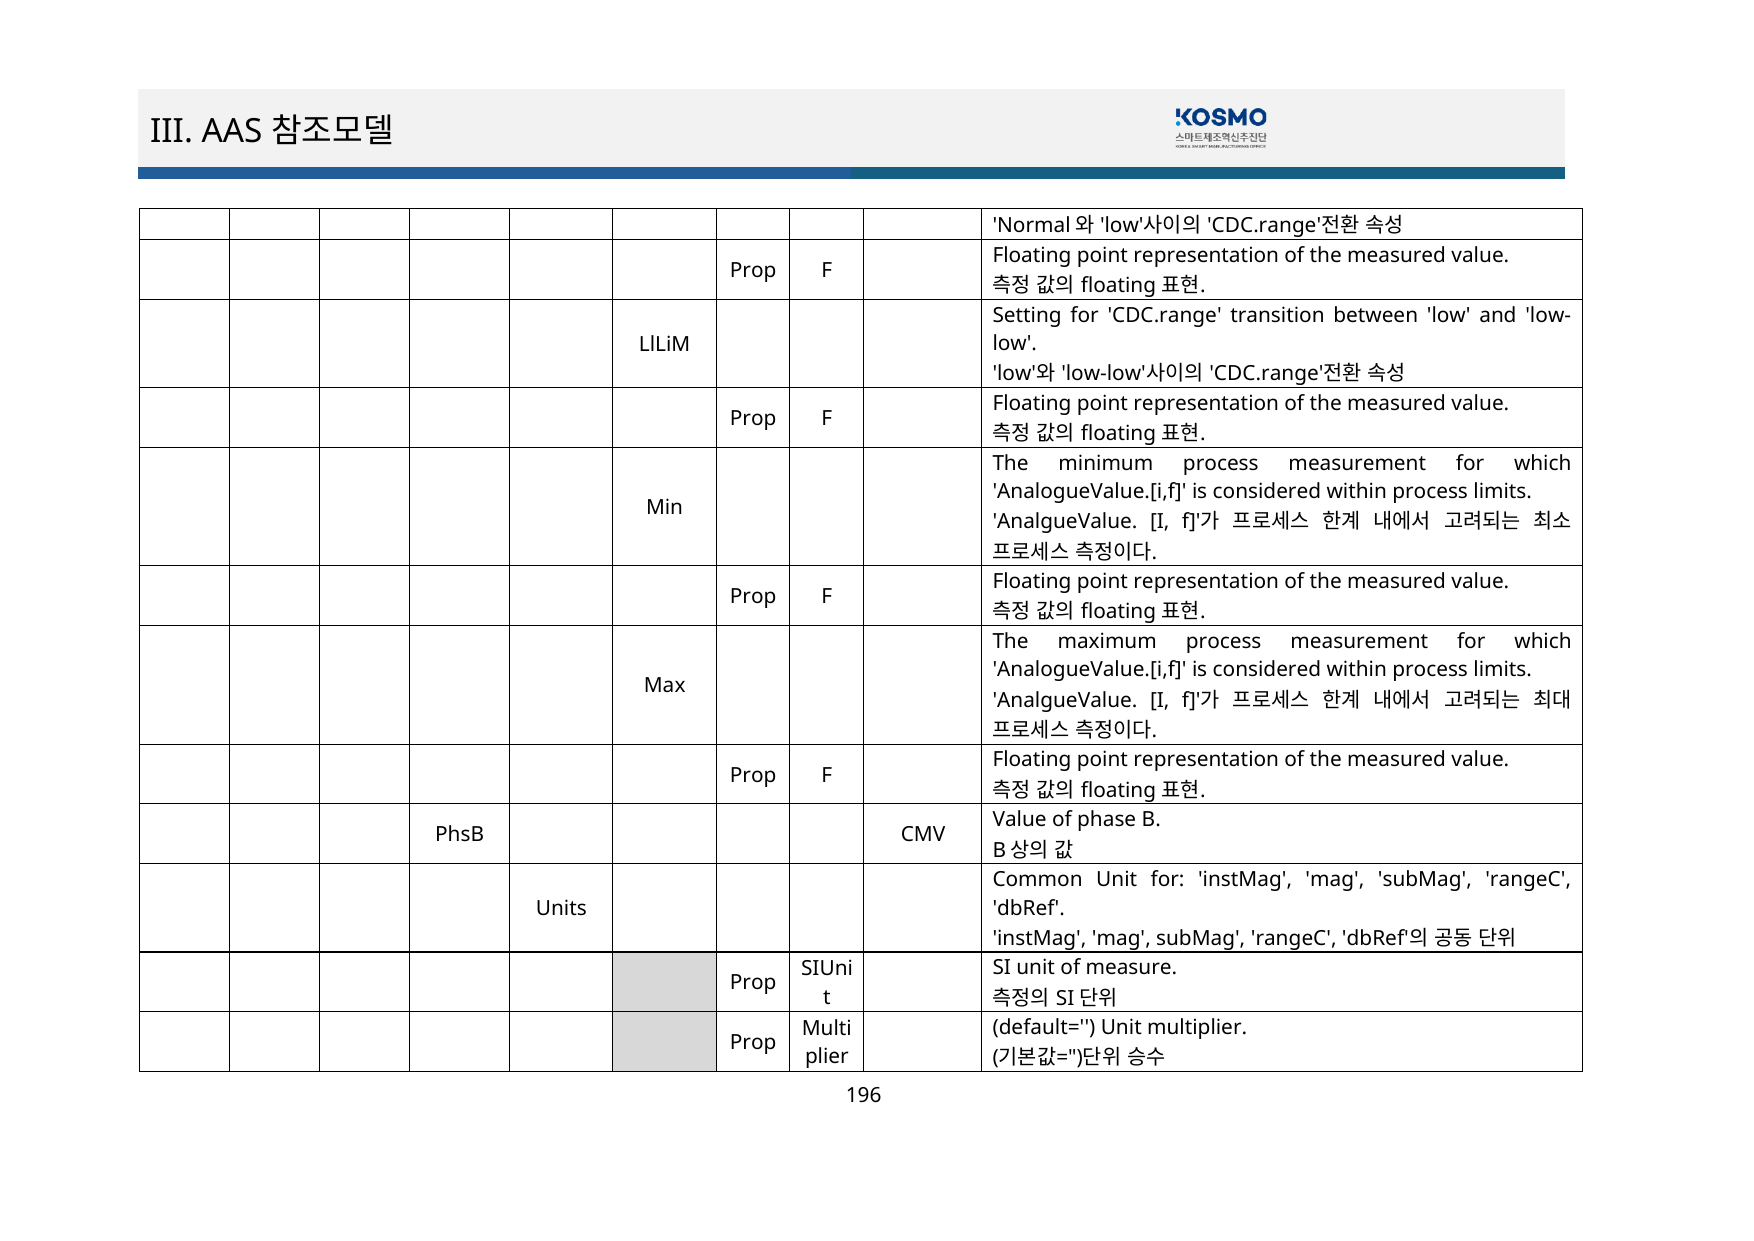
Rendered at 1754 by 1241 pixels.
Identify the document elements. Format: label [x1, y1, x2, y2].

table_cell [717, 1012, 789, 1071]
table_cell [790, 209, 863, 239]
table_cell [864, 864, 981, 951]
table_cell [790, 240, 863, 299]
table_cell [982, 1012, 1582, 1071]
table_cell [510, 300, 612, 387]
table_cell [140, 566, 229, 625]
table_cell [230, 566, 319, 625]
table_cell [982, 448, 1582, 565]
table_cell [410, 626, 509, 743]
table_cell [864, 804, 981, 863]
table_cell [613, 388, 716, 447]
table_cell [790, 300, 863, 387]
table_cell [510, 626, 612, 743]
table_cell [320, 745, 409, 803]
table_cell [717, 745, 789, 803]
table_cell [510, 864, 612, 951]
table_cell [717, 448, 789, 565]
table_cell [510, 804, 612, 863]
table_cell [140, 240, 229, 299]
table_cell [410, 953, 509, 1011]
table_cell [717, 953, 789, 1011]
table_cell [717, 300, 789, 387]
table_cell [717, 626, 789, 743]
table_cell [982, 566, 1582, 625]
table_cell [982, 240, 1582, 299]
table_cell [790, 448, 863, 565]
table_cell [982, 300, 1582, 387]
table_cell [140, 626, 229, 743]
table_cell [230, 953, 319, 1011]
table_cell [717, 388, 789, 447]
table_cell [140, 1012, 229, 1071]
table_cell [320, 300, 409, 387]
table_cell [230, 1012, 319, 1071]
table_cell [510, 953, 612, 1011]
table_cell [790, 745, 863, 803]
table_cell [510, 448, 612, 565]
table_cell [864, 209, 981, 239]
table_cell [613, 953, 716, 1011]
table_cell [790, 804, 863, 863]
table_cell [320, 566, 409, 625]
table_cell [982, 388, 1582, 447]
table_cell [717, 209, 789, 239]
picture [1175, 108, 1267, 148]
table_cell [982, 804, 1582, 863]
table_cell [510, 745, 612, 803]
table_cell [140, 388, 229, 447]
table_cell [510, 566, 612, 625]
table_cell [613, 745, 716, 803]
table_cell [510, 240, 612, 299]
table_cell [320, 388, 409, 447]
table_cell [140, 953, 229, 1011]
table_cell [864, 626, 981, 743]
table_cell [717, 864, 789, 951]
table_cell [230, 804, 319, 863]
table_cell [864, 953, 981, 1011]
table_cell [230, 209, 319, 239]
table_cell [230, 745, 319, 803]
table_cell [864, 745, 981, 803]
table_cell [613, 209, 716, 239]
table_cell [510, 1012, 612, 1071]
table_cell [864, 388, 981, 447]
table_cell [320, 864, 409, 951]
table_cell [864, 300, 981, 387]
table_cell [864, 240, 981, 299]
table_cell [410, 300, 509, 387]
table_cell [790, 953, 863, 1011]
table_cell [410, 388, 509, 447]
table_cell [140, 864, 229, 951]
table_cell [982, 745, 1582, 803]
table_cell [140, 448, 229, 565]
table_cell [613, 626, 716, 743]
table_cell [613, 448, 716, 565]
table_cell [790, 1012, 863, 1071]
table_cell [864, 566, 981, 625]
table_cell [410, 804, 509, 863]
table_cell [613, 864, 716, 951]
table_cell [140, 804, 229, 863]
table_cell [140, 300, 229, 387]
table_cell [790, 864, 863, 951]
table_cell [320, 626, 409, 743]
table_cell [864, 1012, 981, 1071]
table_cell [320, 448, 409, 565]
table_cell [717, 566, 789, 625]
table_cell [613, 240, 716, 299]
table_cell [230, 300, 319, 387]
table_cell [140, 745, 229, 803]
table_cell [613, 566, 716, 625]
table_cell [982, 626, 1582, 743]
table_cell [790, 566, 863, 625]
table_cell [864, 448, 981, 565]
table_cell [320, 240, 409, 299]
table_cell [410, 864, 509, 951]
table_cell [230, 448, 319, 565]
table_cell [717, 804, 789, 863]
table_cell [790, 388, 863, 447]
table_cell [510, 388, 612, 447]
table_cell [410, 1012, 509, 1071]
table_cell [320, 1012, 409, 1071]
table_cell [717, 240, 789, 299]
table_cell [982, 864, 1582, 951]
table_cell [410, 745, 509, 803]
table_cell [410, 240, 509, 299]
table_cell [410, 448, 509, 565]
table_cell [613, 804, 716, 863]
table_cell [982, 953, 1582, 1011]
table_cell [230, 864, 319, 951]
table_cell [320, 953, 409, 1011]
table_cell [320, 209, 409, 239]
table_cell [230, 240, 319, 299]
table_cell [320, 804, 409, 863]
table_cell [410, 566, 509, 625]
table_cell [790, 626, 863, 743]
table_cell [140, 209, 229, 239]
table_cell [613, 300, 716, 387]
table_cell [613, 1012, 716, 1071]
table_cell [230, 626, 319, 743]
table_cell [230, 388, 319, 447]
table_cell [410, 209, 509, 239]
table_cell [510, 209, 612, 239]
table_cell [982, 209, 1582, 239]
